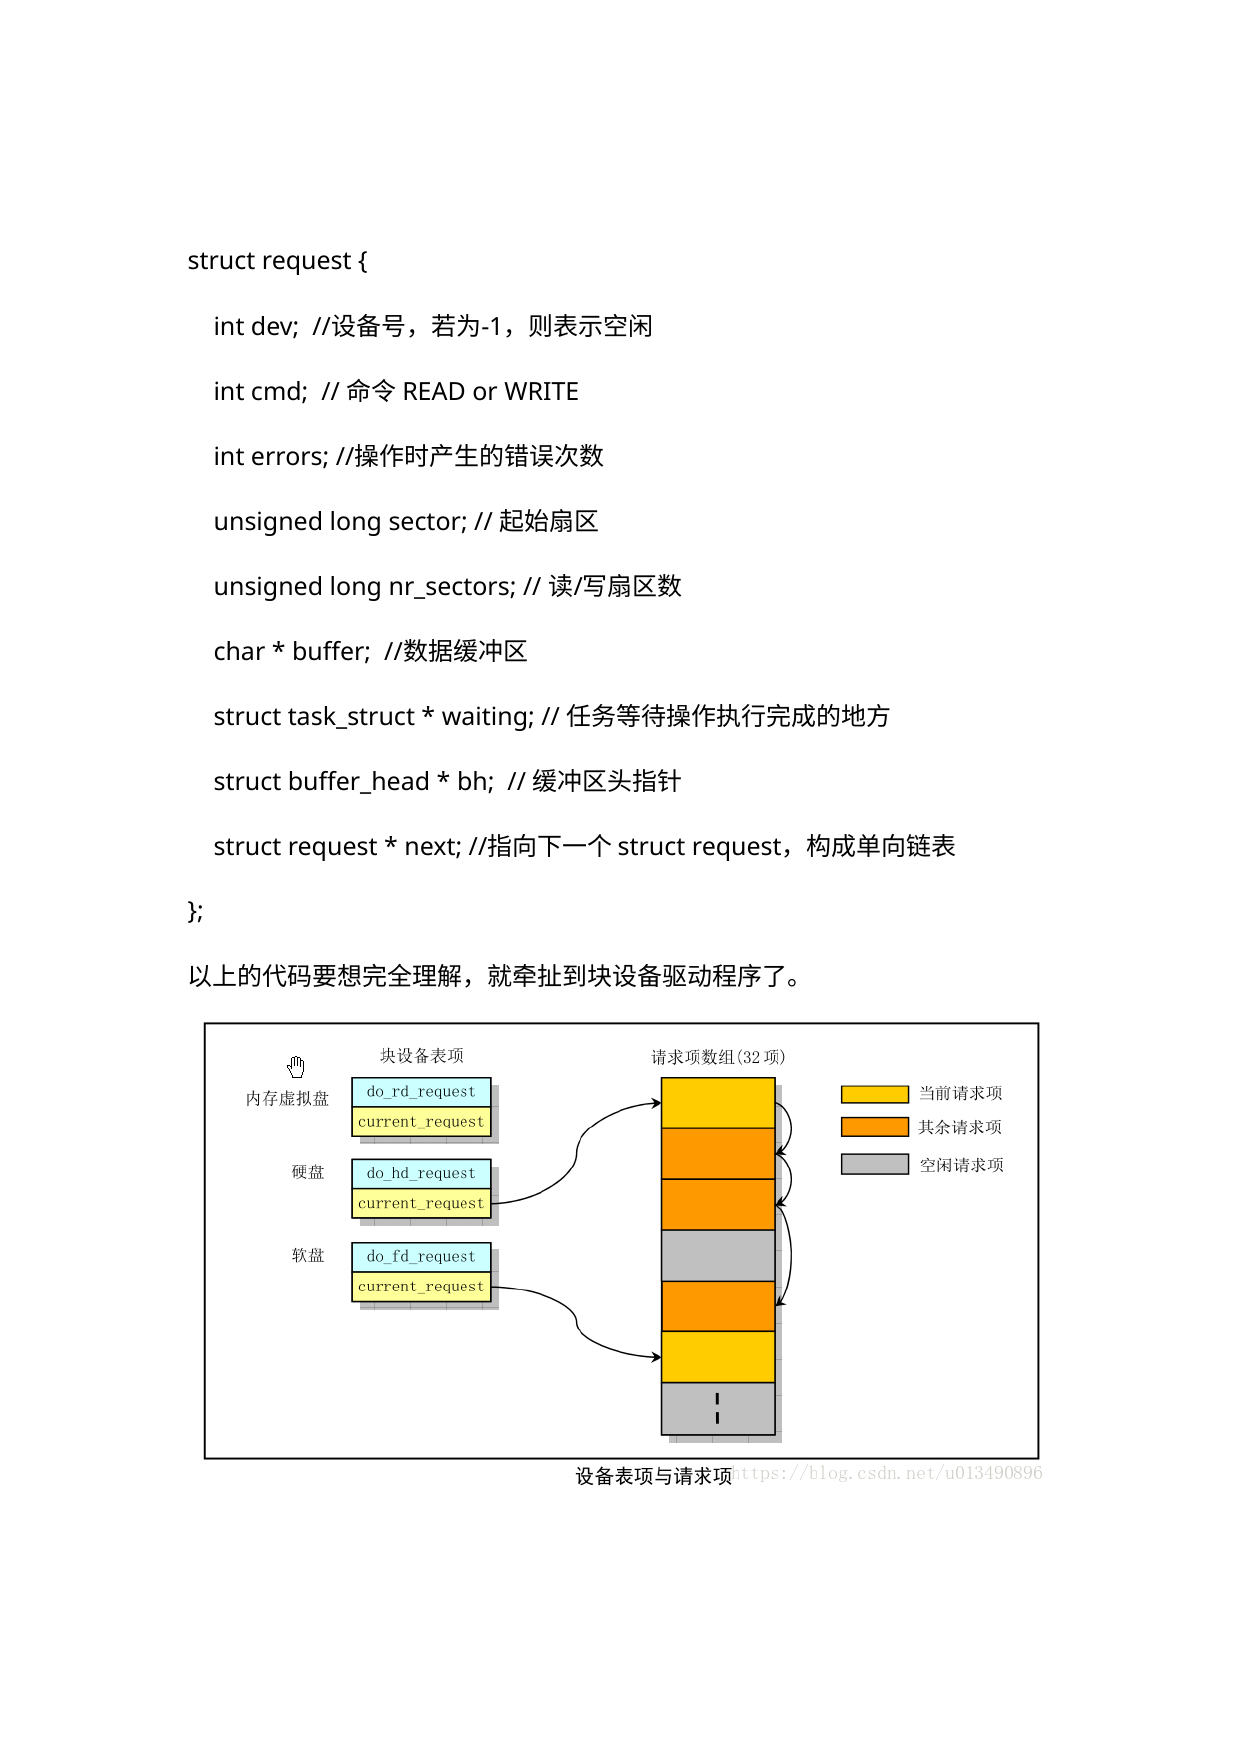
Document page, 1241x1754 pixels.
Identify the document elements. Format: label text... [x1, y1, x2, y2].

text int cmd; // 命令 READ or WRITE [187, 357, 1053, 422]
text struct request { [187, 227, 1053, 292]
text unsigned long sector; // 起始扇区 [187, 487, 1053, 552]
text int dev; //设备号，若为-1，则表示空闲 [187, 292, 1053, 357]
picture [187, 1007, 1053, 1492]
text struct request * next; //指向下一个struct request，构成单向链表 [187, 812, 1053, 877]
text unsigned long nr_sectors; // 读/写扇区数 [187, 552, 1053, 617]
text struct buffer_head * bh; // 缓冲区头指针 [187, 747, 1053, 812]
text struct task_struct * waiting; // 任务等待操作执行完成的地方 [187, 682, 1053, 747]
text 以上的代码要想完全理解，就牵扯到块设备驱动程序了。 [187, 942, 1053, 1007]
text }; [187, 877, 1053, 942]
text char * buffer; //数据缓冲区 [187, 617, 1053, 682]
text int errors; //操作时产生的错误次数 [187, 422, 1053, 487]
